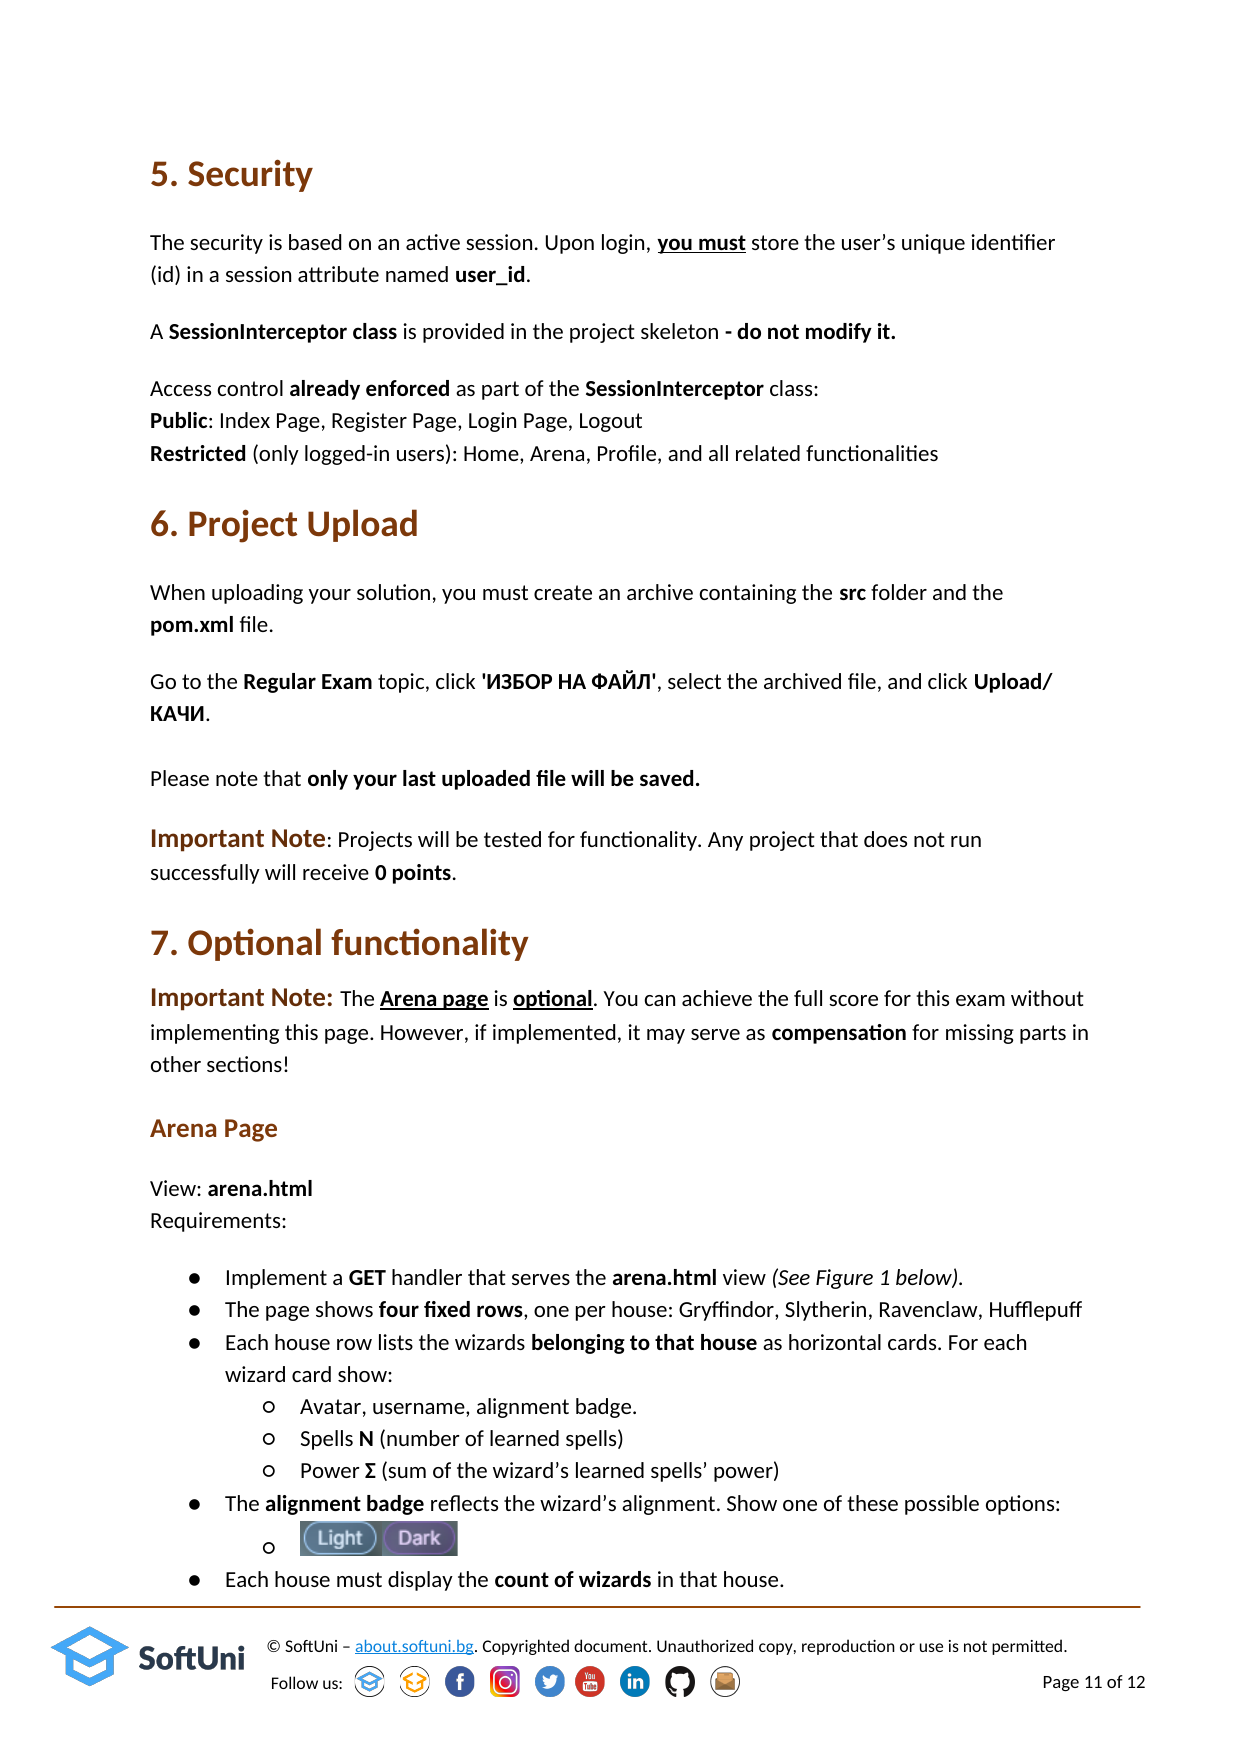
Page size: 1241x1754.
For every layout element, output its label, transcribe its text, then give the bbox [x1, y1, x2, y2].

picture [44, 1621, 250, 1692]
picture [620, 1688, 629, 1697]
subtitle Project Upload [150, 500, 1090, 546]
list Each house row lists the wizards belonging to that house as horizontal cards. For each wizard card show: [187, 1328, 1090, 1388]
picture [354, 1666, 385, 1697]
list Power Σ (sum of the wizard’s learned spells’ power) [262, 1457, 1090, 1484]
text Important Note: The Arena page is optional. You can achieve the full score for this exam without implementing this page. However, if implemented, it may serve as compensation for missing parts in other sections! [150, 980, 1090, 1078]
picture [710, 1666, 740, 1697]
list The alignment badge reflects the wizard’s alignment. Show one of these possible options: [187, 1489, 1090, 1517]
picture [641, 1666, 650, 1675]
list Avatar, username, alignment badge. [262, 1392, 1090, 1420]
list Spells N (number of learned spells) [262, 1424, 1090, 1452]
text Important Note: Projects will be tested for functionality. Any project that does not run successfully will receive 0 points. [150, 821, 1090, 886]
text A SessionInterceptor class is provided in the project skeleton - do not modify it. [150, 317, 1090, 345]
subtitle Security [150, 150, 1090, 196]
list Implement a GET handler that serves the arena.html view (See Figure 1 below). [187, 1263, 1090, 1291]
text Access control already enforced as part of the SessionInterceptor class: Public: Index Page, Register Page, Login Page, Logout Restricted (only logged-in users): Home, Arena, Profile, and all related functionalities [150, 374, 1090, 467]
picture [300, 1521, 458, 1556]
list The page shows four fixed rows, one per house: Gryffindor, Slytherin, Ravenclaw, Hufflepuff [187, 1296, 1090, 1324]
picture [490, 1666, 520, 1697]
picture [400, 1666, 430, 1697]
text Go to the Regular Exam topic, click 'ИЗБОР НА ФАЙЛ', select the archived file, and click Upload/ КАЧИ. Please note that only your last uploaded file will be saved. [150, 667, 1090, 792]
picture [641, 1688, 650, 1697]
text View: arena.html Requirements: [150, 1174, 1090, 1234]
text When uploading your solution, you must create an archive containing the src folder and the pom.xml file. [150, 578, 1090, 638]
picture [665, 1666, 695, 1697]
subtitle Arena Page [150, 1111, 1090, 1144]
picture [575, 1666, 605, 1697]
picture [535, 1666, 565, 1697]
picture [634, 1679, 643, 1688]
list Each house must display the count of wizards in that house. [187, 1565, 1090, 1593]
picture [620, 1666, 629, 1675]
text The security is based on an active session. Upon login, you must store the user’s unique identifier (id) in a session attribute named user_id. [150, 228, 1090, 288]
picture [445, 1666, 475, 1697]
subtitle Optional functionality [150, 919, 1090, 965]
